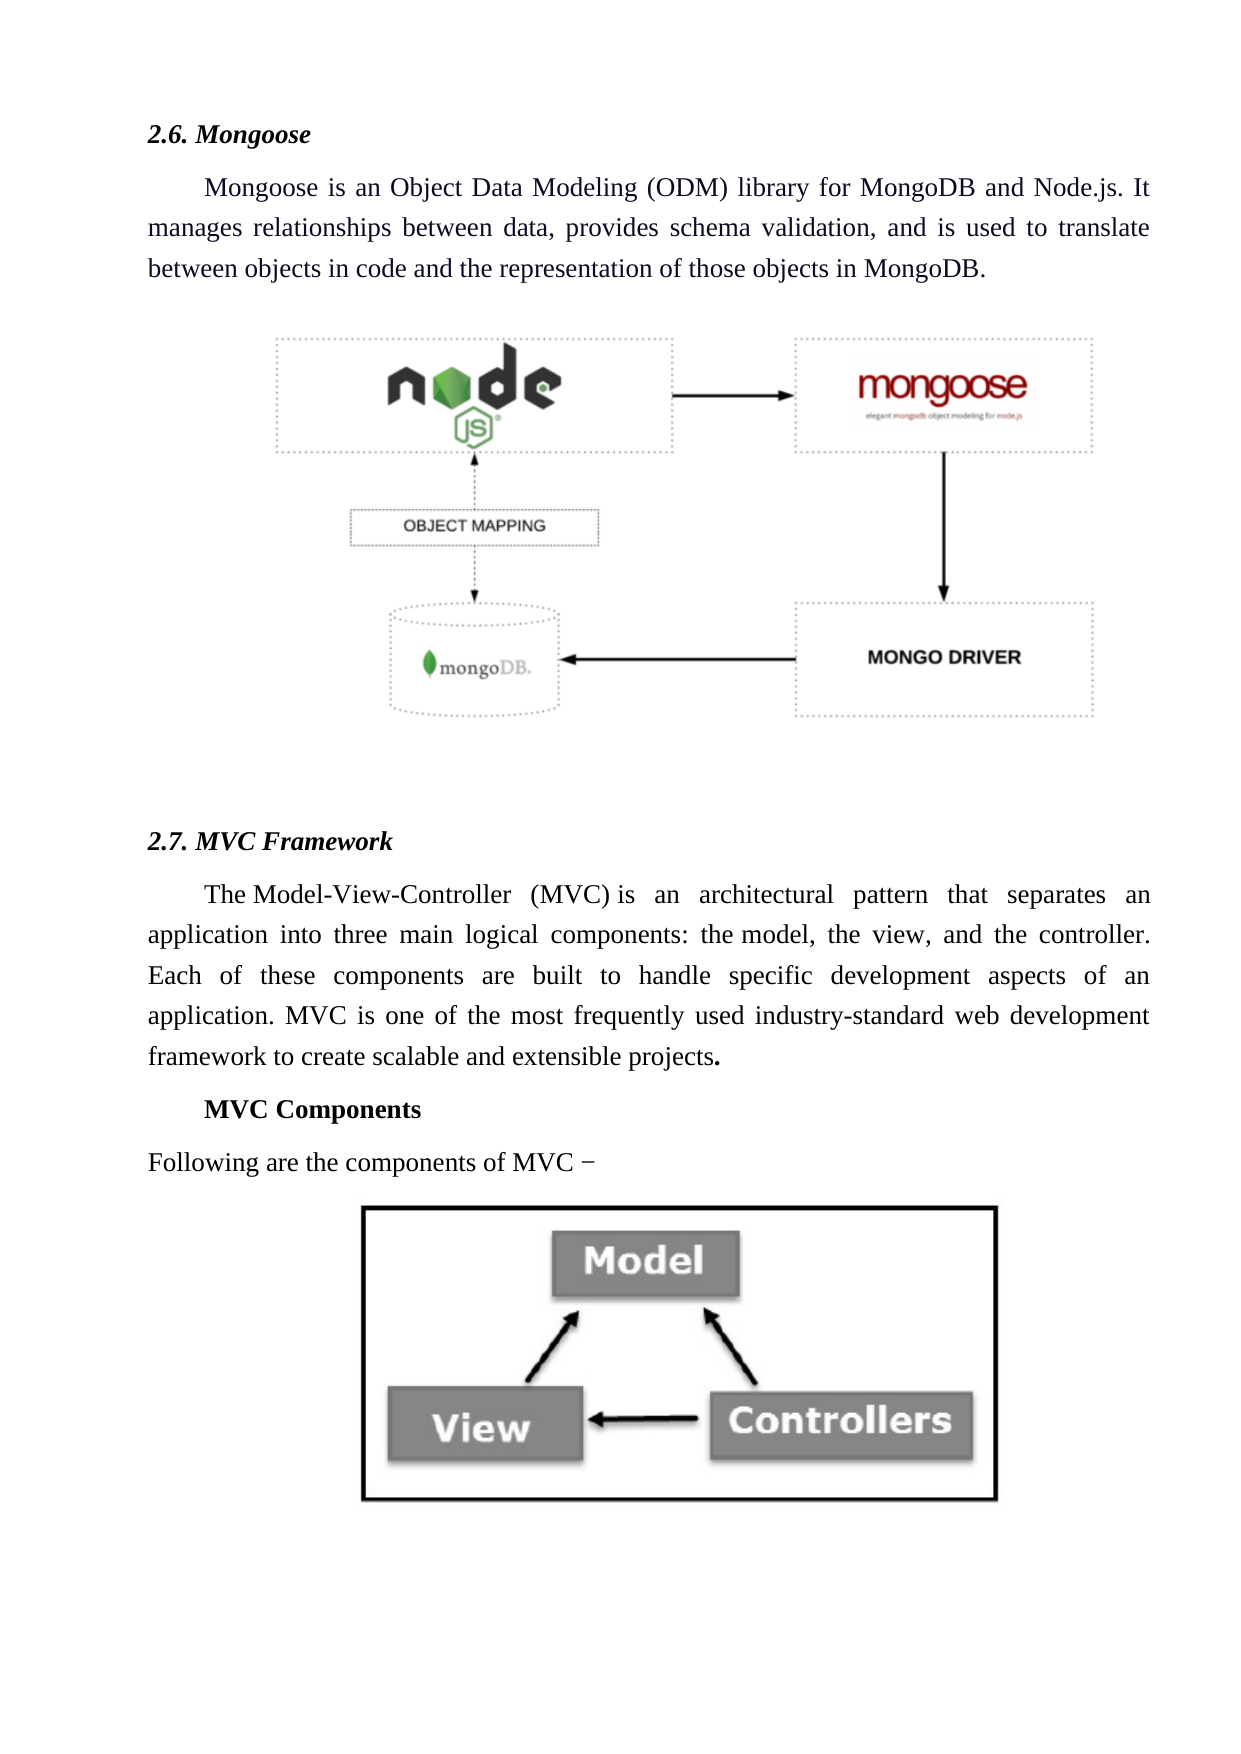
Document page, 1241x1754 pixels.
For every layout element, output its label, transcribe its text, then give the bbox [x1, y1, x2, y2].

picture [352, 1198, 1003, 1515]
text MVC Components [148, 1093, 1152, 1124]
subtitle MVC Framework [148, 825, 1152, 856]
text Mongoose is an Object Data Modeling (ODM) library for MongoDB and Node.js. It manages relationships between data, provides schema validation, and is used to translate between objects in code and the representation of those objects in MongoDB. [148, 171, 1152, 283]
text The Model-View-Controller (MVC) is an architectural pattern that separates an application into three main logical components: the model, the view, and the controller. Each of these components are built to handle specific development aspects of an application. MVC is one of the most frequently used industry-standard web development framework to create scalable and extensible projects. [148, 878, 1152, 1071]
picture [220, 304, 1135, 751]
text Following are the components of MVC − [148, 1146, 1152, 1177]
subtitle Mongoose [148, 118, 1152, 149]
